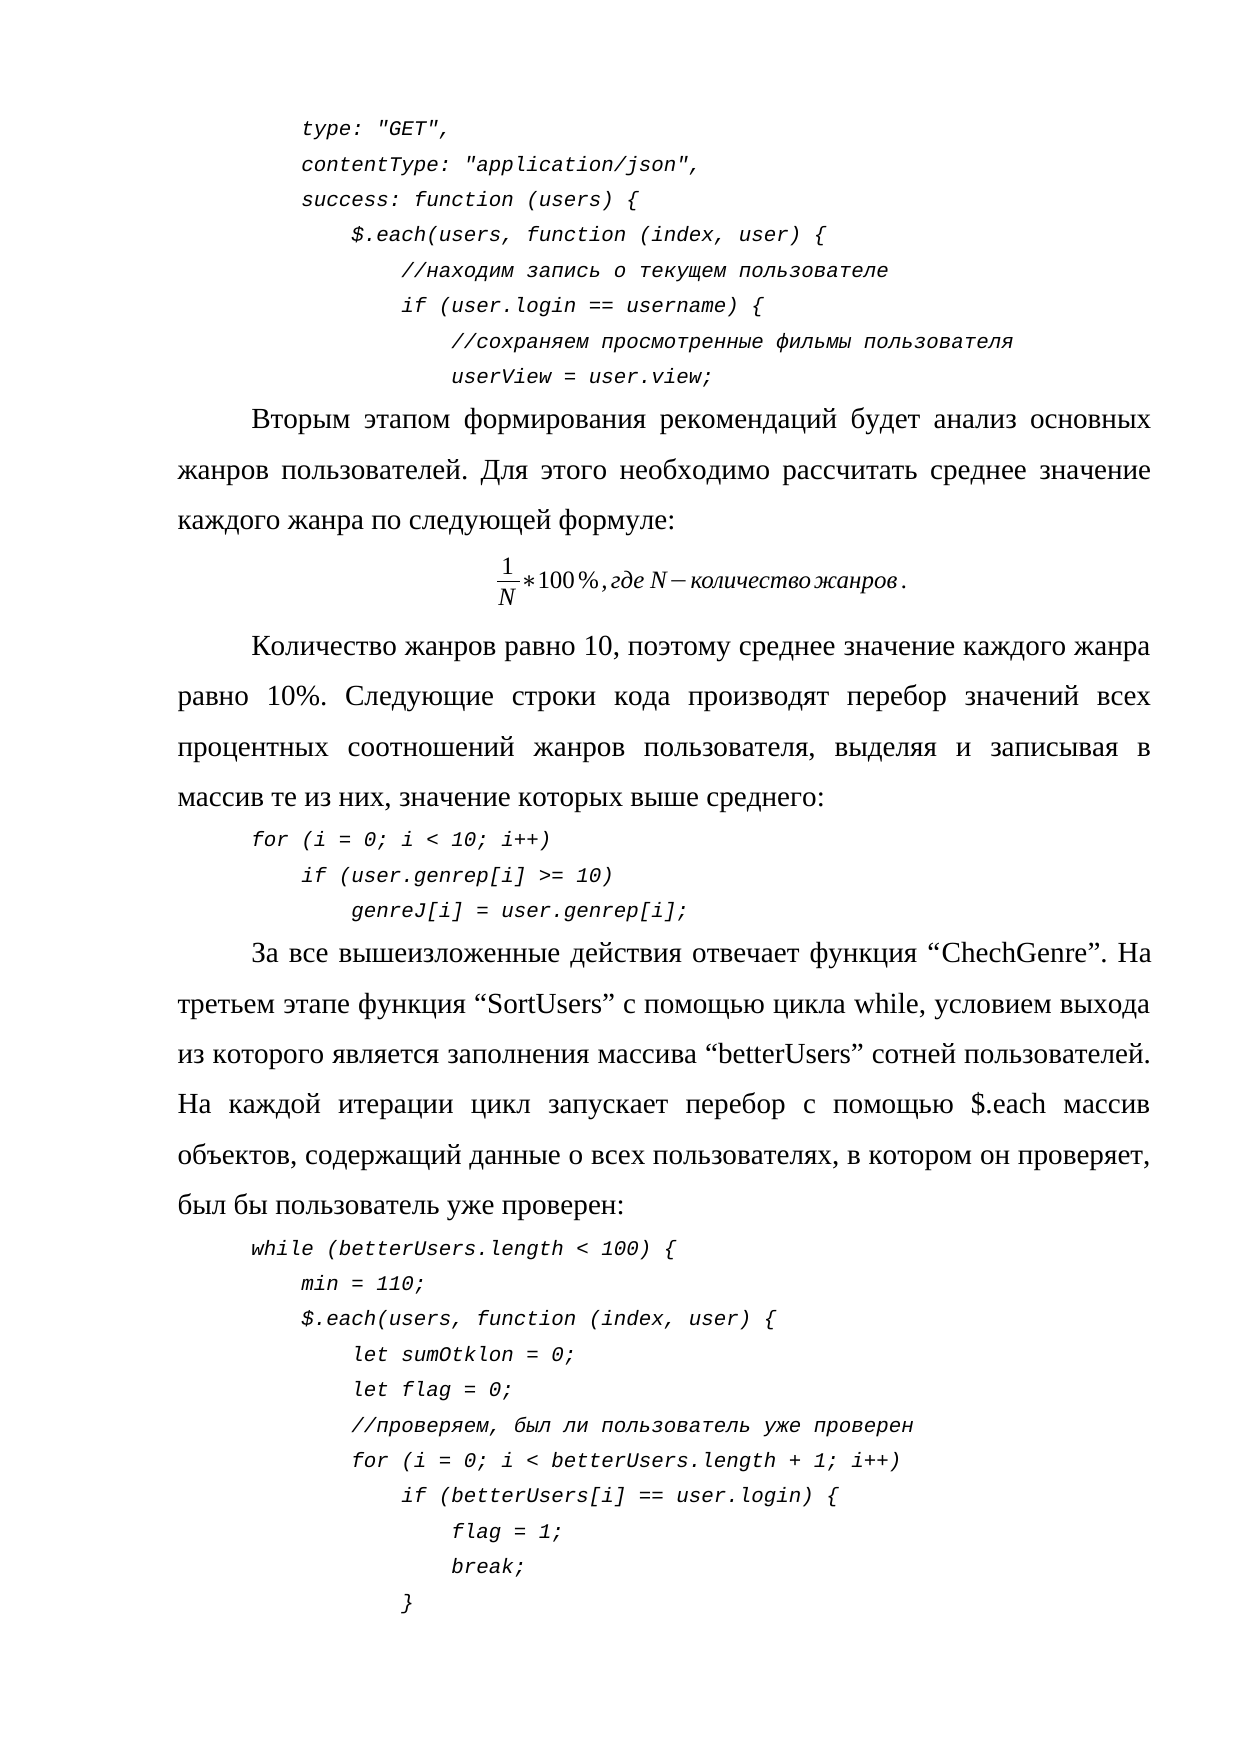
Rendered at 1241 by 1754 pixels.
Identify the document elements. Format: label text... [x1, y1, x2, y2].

text Вторым этапом формирования рекомендаций будет анализ основных жанров пользователей. Для этого необходимо рассчитать среднее значение каждого жанра по следующей формуле: [177, 401, 1152, 536]
text if (user.login == username) { [251, 295, 1152, 319]
text За все вышеизложенные действия отвечает функция “ChechGenre”. На третьем этапе функция “SortUsers” с помощью цикла while, условием выхода из которого является заполнения массива “betterUsers” сотней пользователей. На каждой итерации цикл запускает перебор с помощью $.each массив объектов, содержащий данные о всех пользователях, в котором он проверяет, был бы пользователь уже проверен: [177, 936, 1152, 1221]
text //сохраняем просмотренные фильмы пользователя [251, 331, 1152, 354]
text contentType: "application/json", [251, 153, 1152, 177]
text while (betterUsers.length < 100) { [251, 1237, 1152, 1261]
text userView = user.view; [251, 366, 1152, 390]
text Количество жанров равно 10, поэтому среднее значение каждого жанра равно 10%. Следующие строки кода производят перебор значений всех процентных соотношений жанров пользователя, выделяя и записывая в массив те из них, значение которых выше среднего: [177, 628, 1152, 813]
text $.each(users, function (index, user) { [251, 224, 1152, 248]
text type: "GET", [251, 118, 1152, 142]
text //находим запись о текущем пользователе [251, 260, 1152, 283]
text success: function (users) { [251, 189, 1152, 213]
text for (i = 0; i < 10; i++) [251, 829, 1152, 853]
text genreJ[i] = user.genrep[i]; [251, 900, 1152, 924]
text break; [251, 1556, 1152, 1580]
text flag = 1; [251, 1521, 1152, 1544]
text for (i = 0; i < betterUsers.length + 1; i++) [251, 1450, 1152, 1474]
text //проверяем, был ли пользователь уже проверен [251, 1414, 1152, 1438]
text min = 110; [251, 1273, 1152, 1297]
text let sumOtklon = 0; [251, 1344, 1152, 1367]
text let flag = 0; [251, 1379, 1152, 1403]
text if (user.genrep[i] >= 10) [251, 865, 1152, 888]
text if (betterUsers[i] == user.login) { [251, 1485, 1152, 1509]
text } [251, 1592, 1152, 1615]
text $.each(users, function (index, user) { [251, 1308, 1152, 1332]
